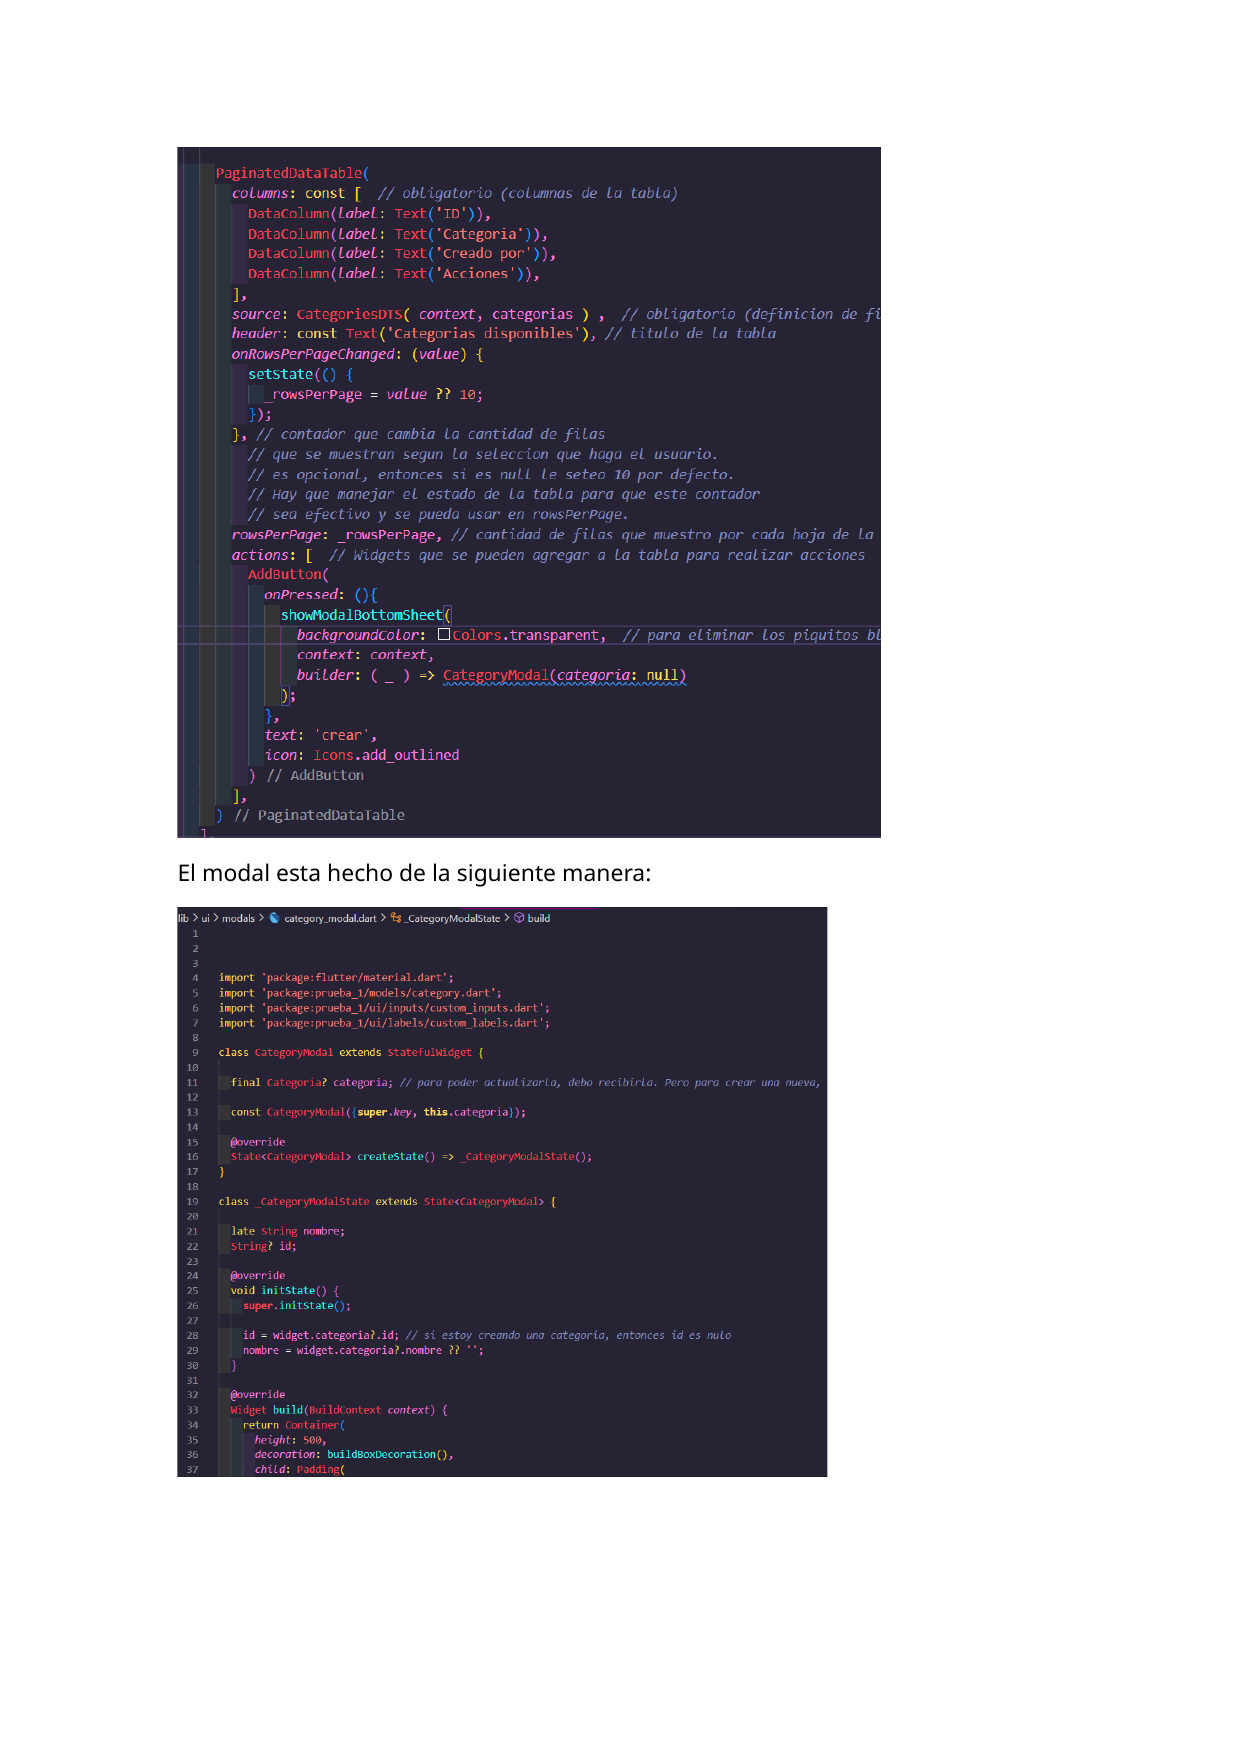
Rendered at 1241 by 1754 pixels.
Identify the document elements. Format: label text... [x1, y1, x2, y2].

picture [177, 907, 828, 1477]
picture [177, 147, 881, 838]
text El modal esta hecho de la siguiente manera: [177, 857, 1063, 888]
